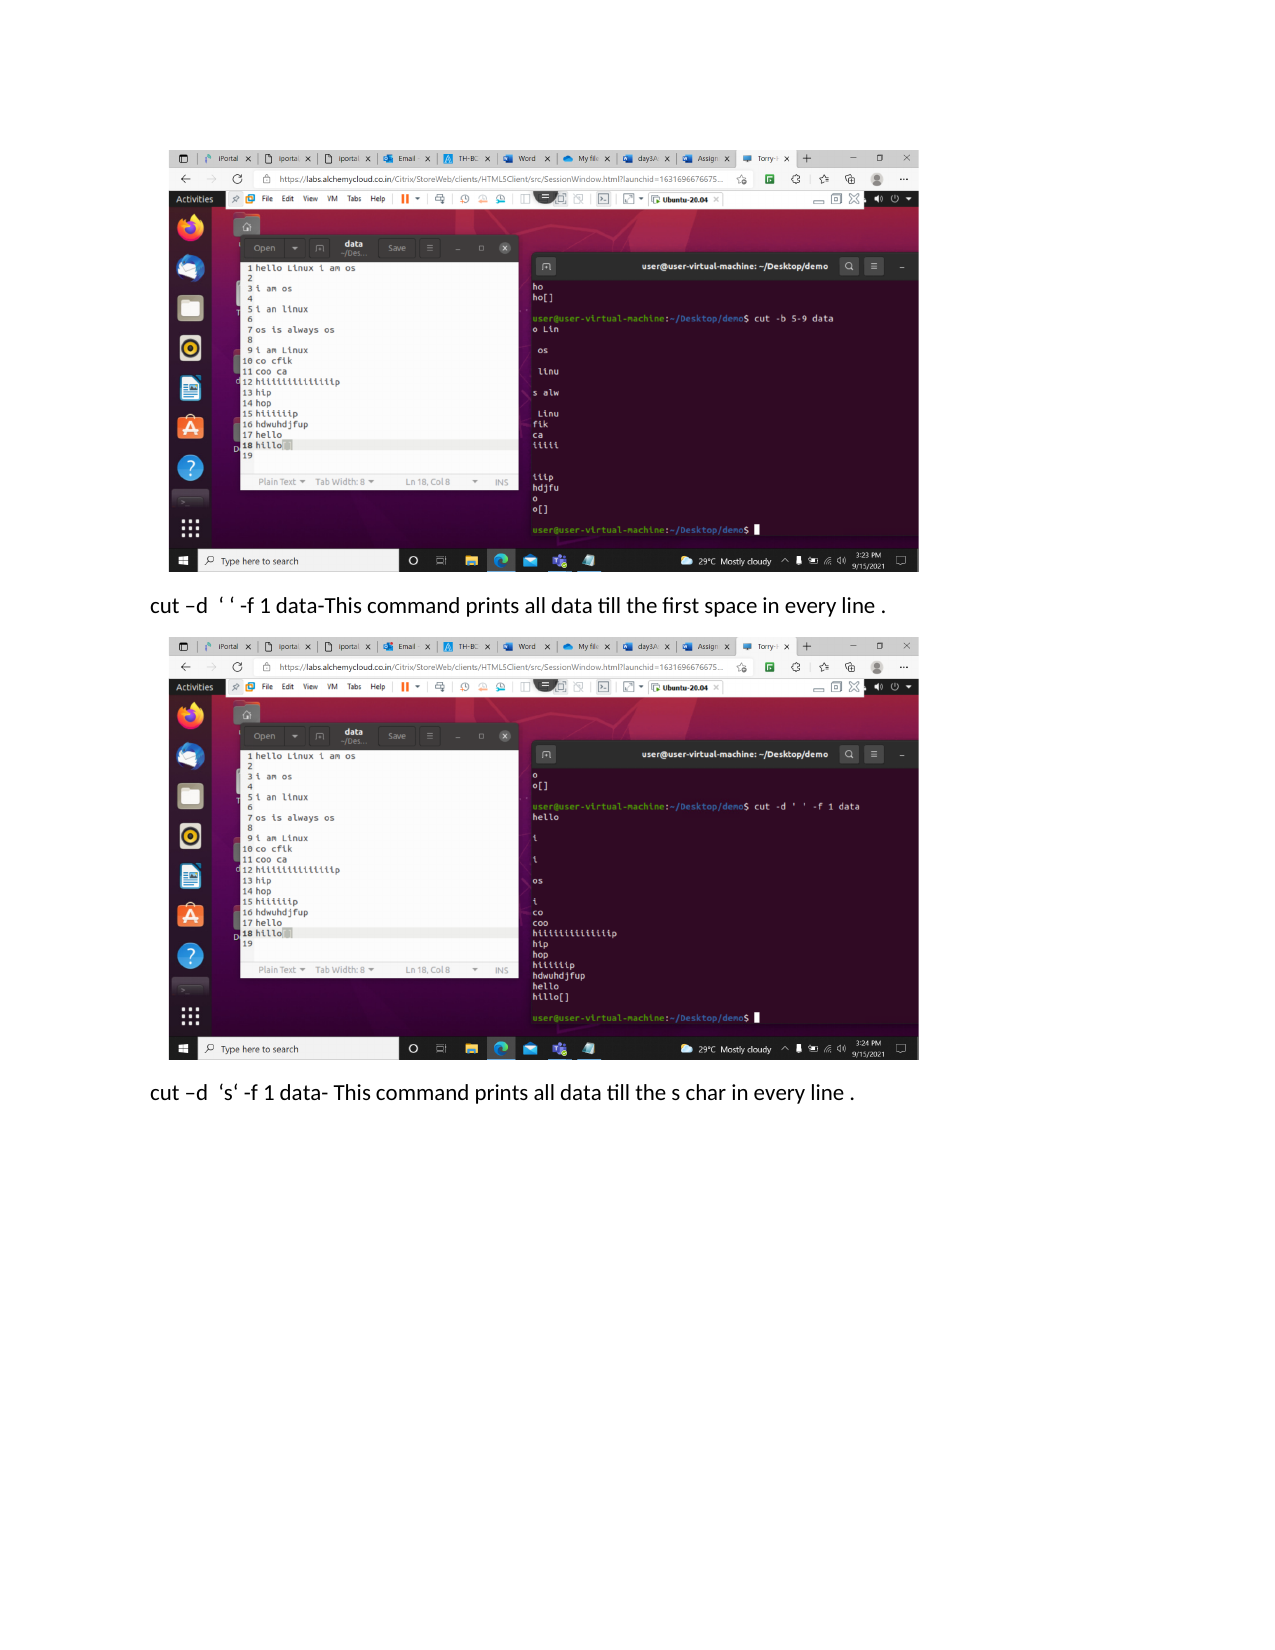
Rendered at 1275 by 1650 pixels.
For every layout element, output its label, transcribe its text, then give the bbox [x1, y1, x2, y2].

text cut –d ‘ ‘ -f 1 data-This command prints all data till the first space in every line . [150, 591, 1125, 619]
text cut –d ‘s‘ -f 1 data- This command prints all data till the s char in every line . [150, 1078, 1125, 1106]
